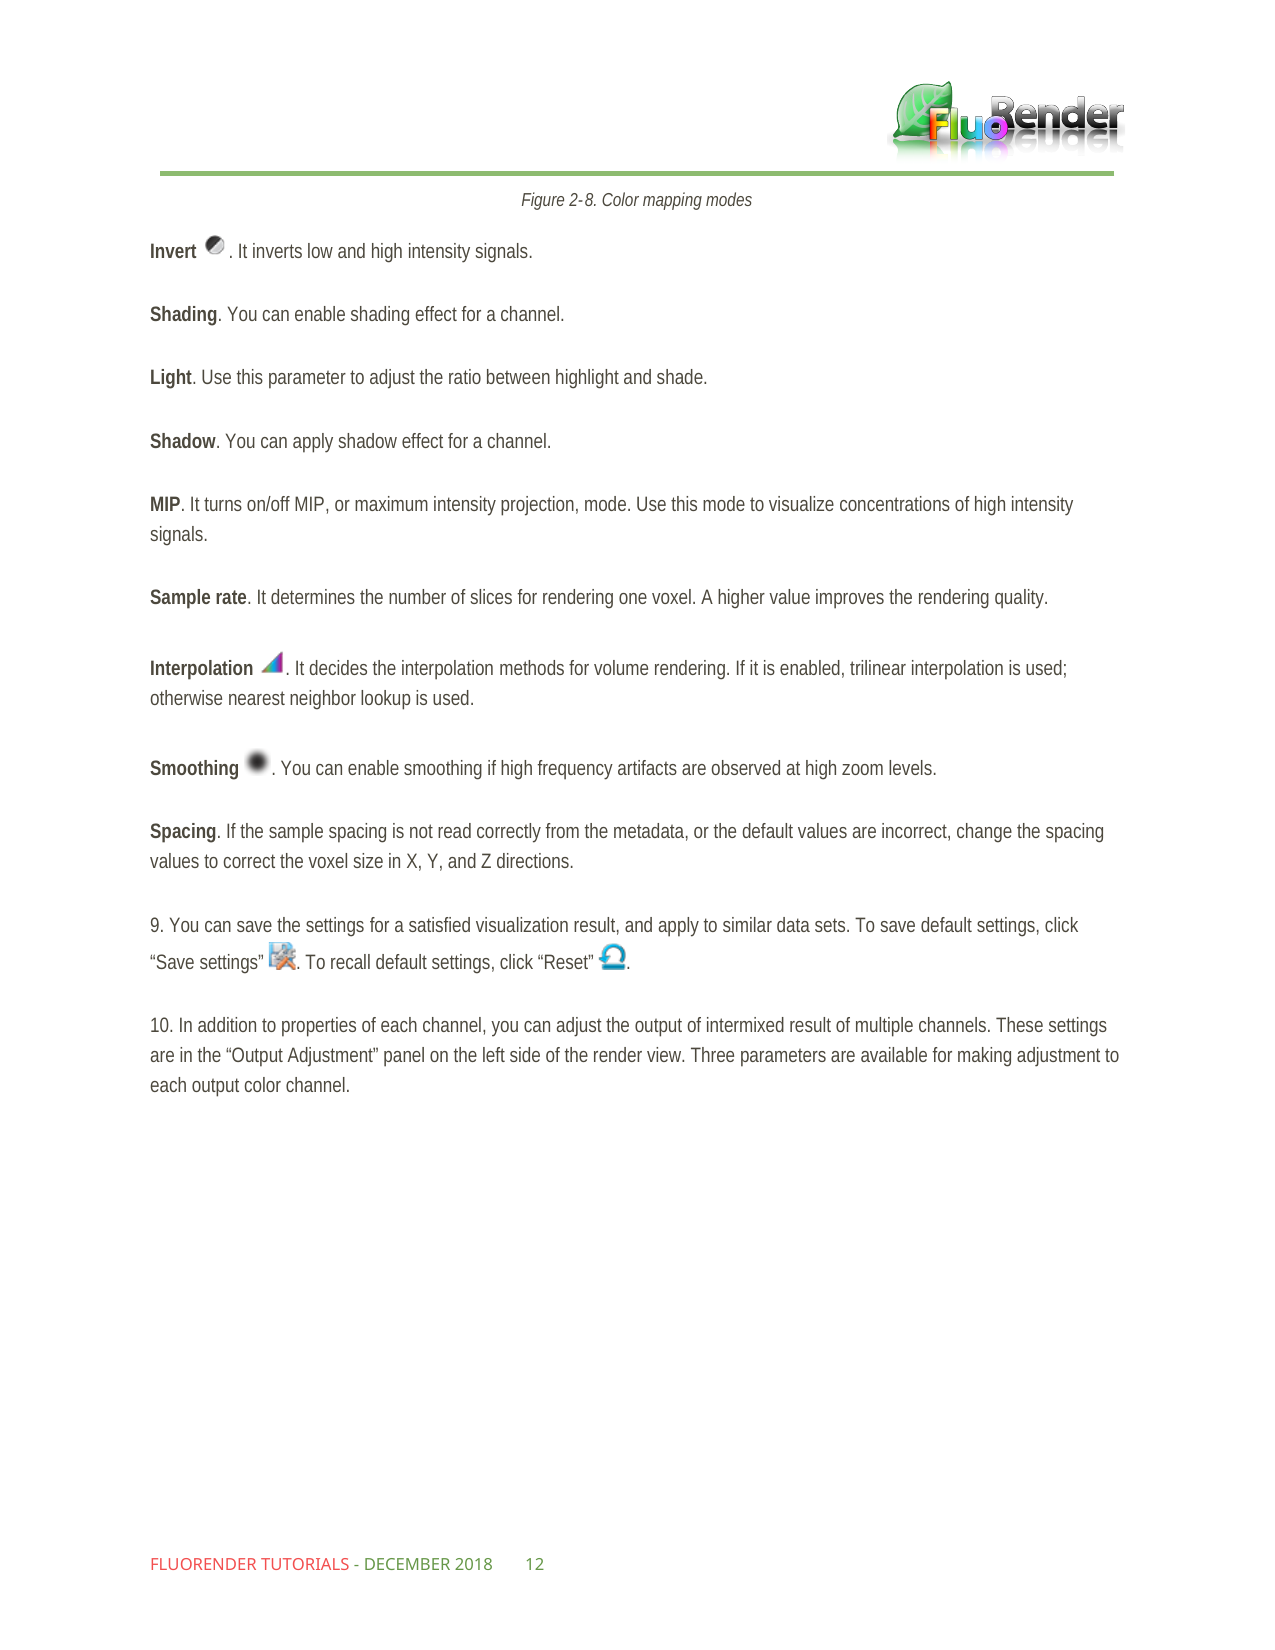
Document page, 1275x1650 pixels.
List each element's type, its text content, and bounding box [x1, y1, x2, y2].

text Smoothing . You can enable smoothing if high frequency artifacts are observed at high zoom levels. [150, 749, 1125, 780]
picture [598, 942, 626, 970]
text Light. Use this parameter to adjust the ratio between highlight and shade. [150, 365, 1125, 389]
text Invert . It inverts low and high intensity signals. [150, 231, 1125, 263]
picture [243, 748, 271, 776]
text Spacing. If the sample spacing is not read correctly from the metadata, or the default values are incorrect, change the spacing values to correct the voxel size in X, Y, and Z directions. [150, 819, 1125, 873]
picture [258, 648, 286, 676]
text 10. In addition to properties of each channel, you can adjust the output of intermixed result of multiple channels. These settings are in the “Output Adjustment” panel on the left side of the render view. Three parameters are available for making adjustment to each output color channel. [150, 1013, 1125, 1097]
text Interpolation . It decides the interpolation methods for volume rendering. If it is enabled, trilinear interpolation is used; otherwise nearest neighbor lookup is used. [150, 648, 1125, 709]
text 9. You can save the settings for a satisfied visualization result, and apply to similar data sets. To save default settings, click “Save settings” . To recall default settings, click “Reset” . [150, 913, 1125, 974]
text Shading. You can enable shading effect for a channel. [150, 302, 1125, 326]
picture [887, 75, 1125, 165]
text Sample rate. It determines the number of slices for rendering one voxel. A higher value improves the rendering quality. [150, 585, 1125, 609]
text Shadow. You can apply shadow effect for a channel. [150, 428, 1125, 452]
text MIP. It turns on/off MIP, or maximum intensity projection, mode. Use this mode to visualize concentrations of high intensity signals. [150, 492, 1125, 546]
picture [268, 942, 296, 970]
picture [201, 231, 229, 259]
